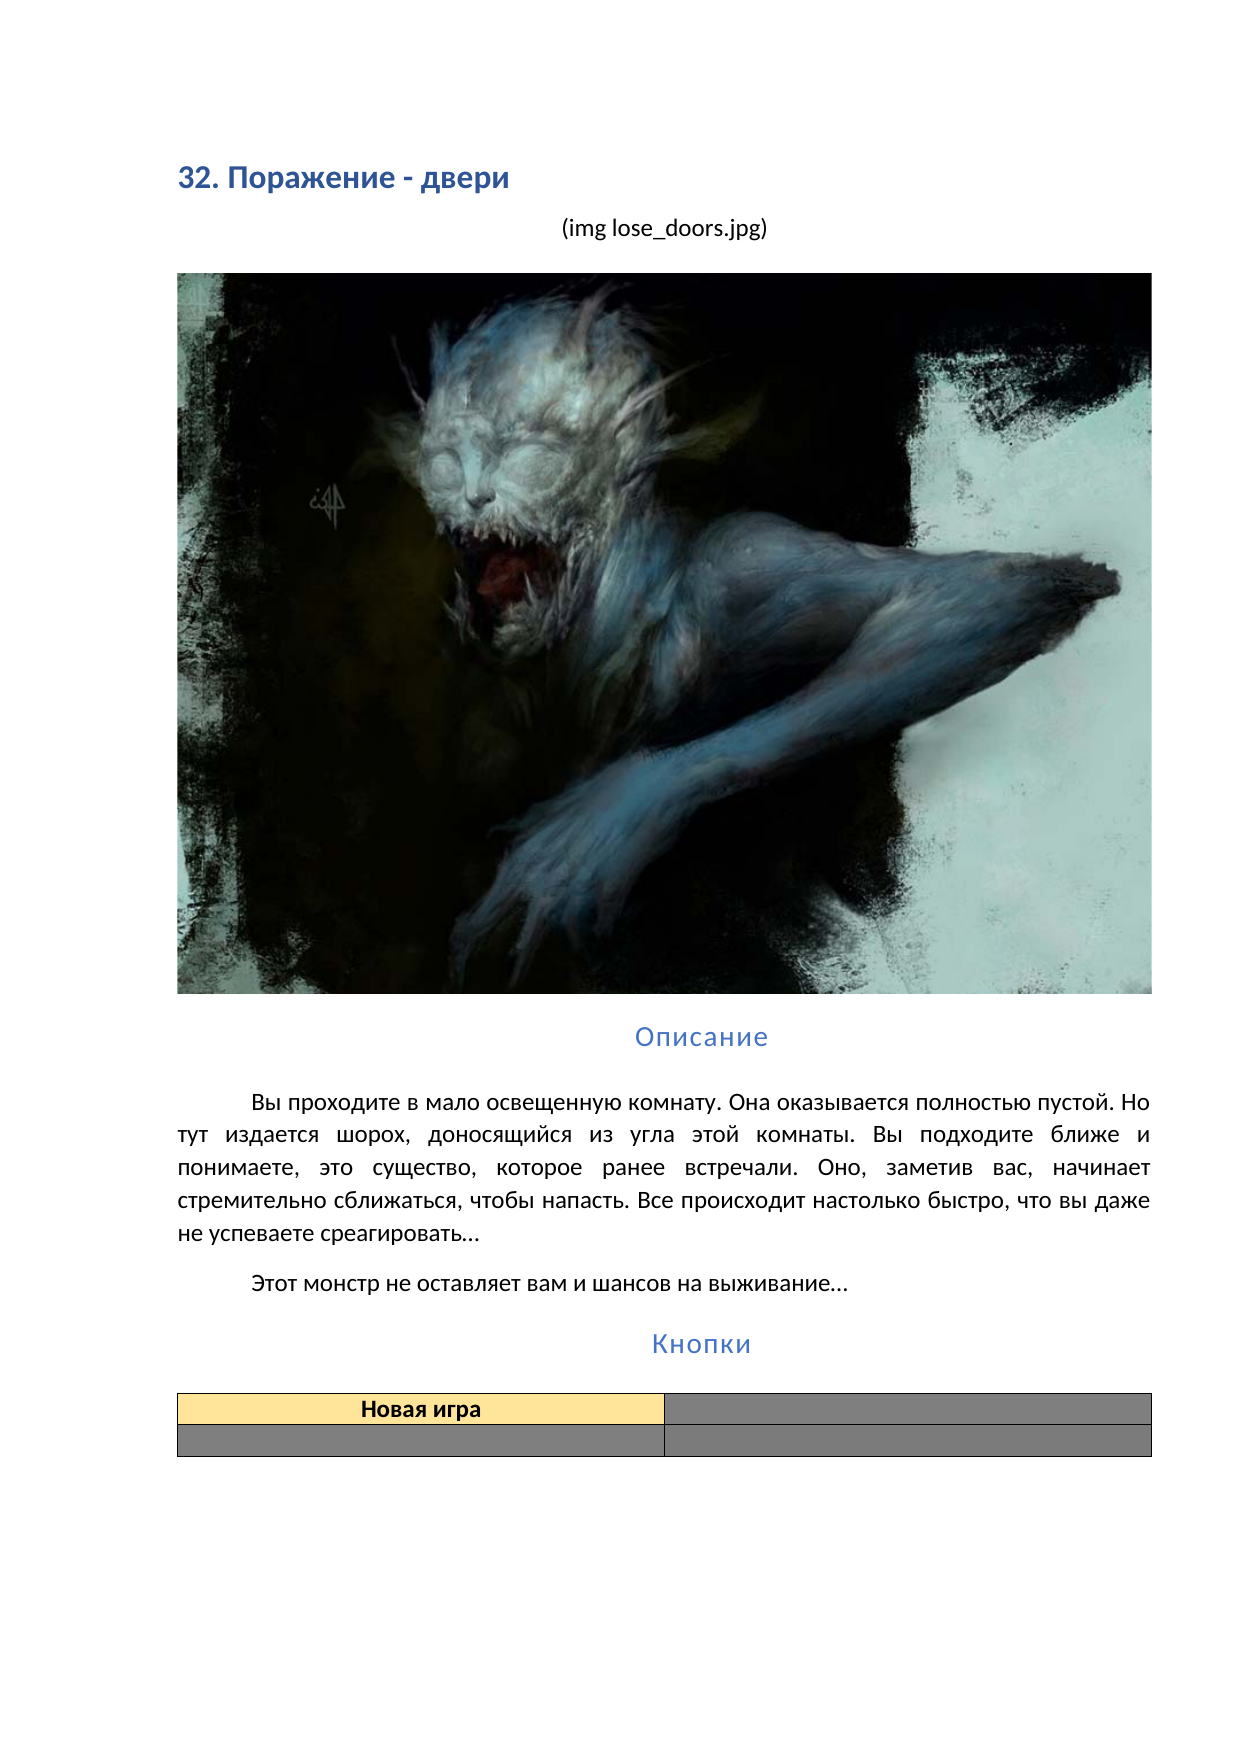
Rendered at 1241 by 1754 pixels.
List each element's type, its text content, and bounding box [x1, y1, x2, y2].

table_header Новая игра [178, 1394, 664, 1424]
table_cell [178, 1425, 664, 1456]
text Вы проходите в мало освещенную комнату. Она оказывается полностью пустой. Но тут издается шорох, доносящийся из угла этой комнаты. Вы подходите ближе и понимаете, это существо, которое ранее встречали. Оно, заметив вас, начинает стремительно сближаться, чтобы напасть. Все происходит настолько быстро, что вы даже не успеваете среагировать… [177, 1086, 1152, 1248]
text (img lose_doors.jpg) [177, 212, 1152, 243]
subtitle Кнопки [177, 1325, 1152, 1361]
table_header [665, 1394, 1151, 1424]
text Этот монстр не оставляет вам и шансов на выживание… [177, 1267, 1152, 1297]
table_cell [665, 1425, 1151, 1456]
picture [177, 273, 1152, 994]
subtitle Поражение - двери [177, 156, 1152, 196]
subtitle Описание [177, 1018, 1152, 1054]
